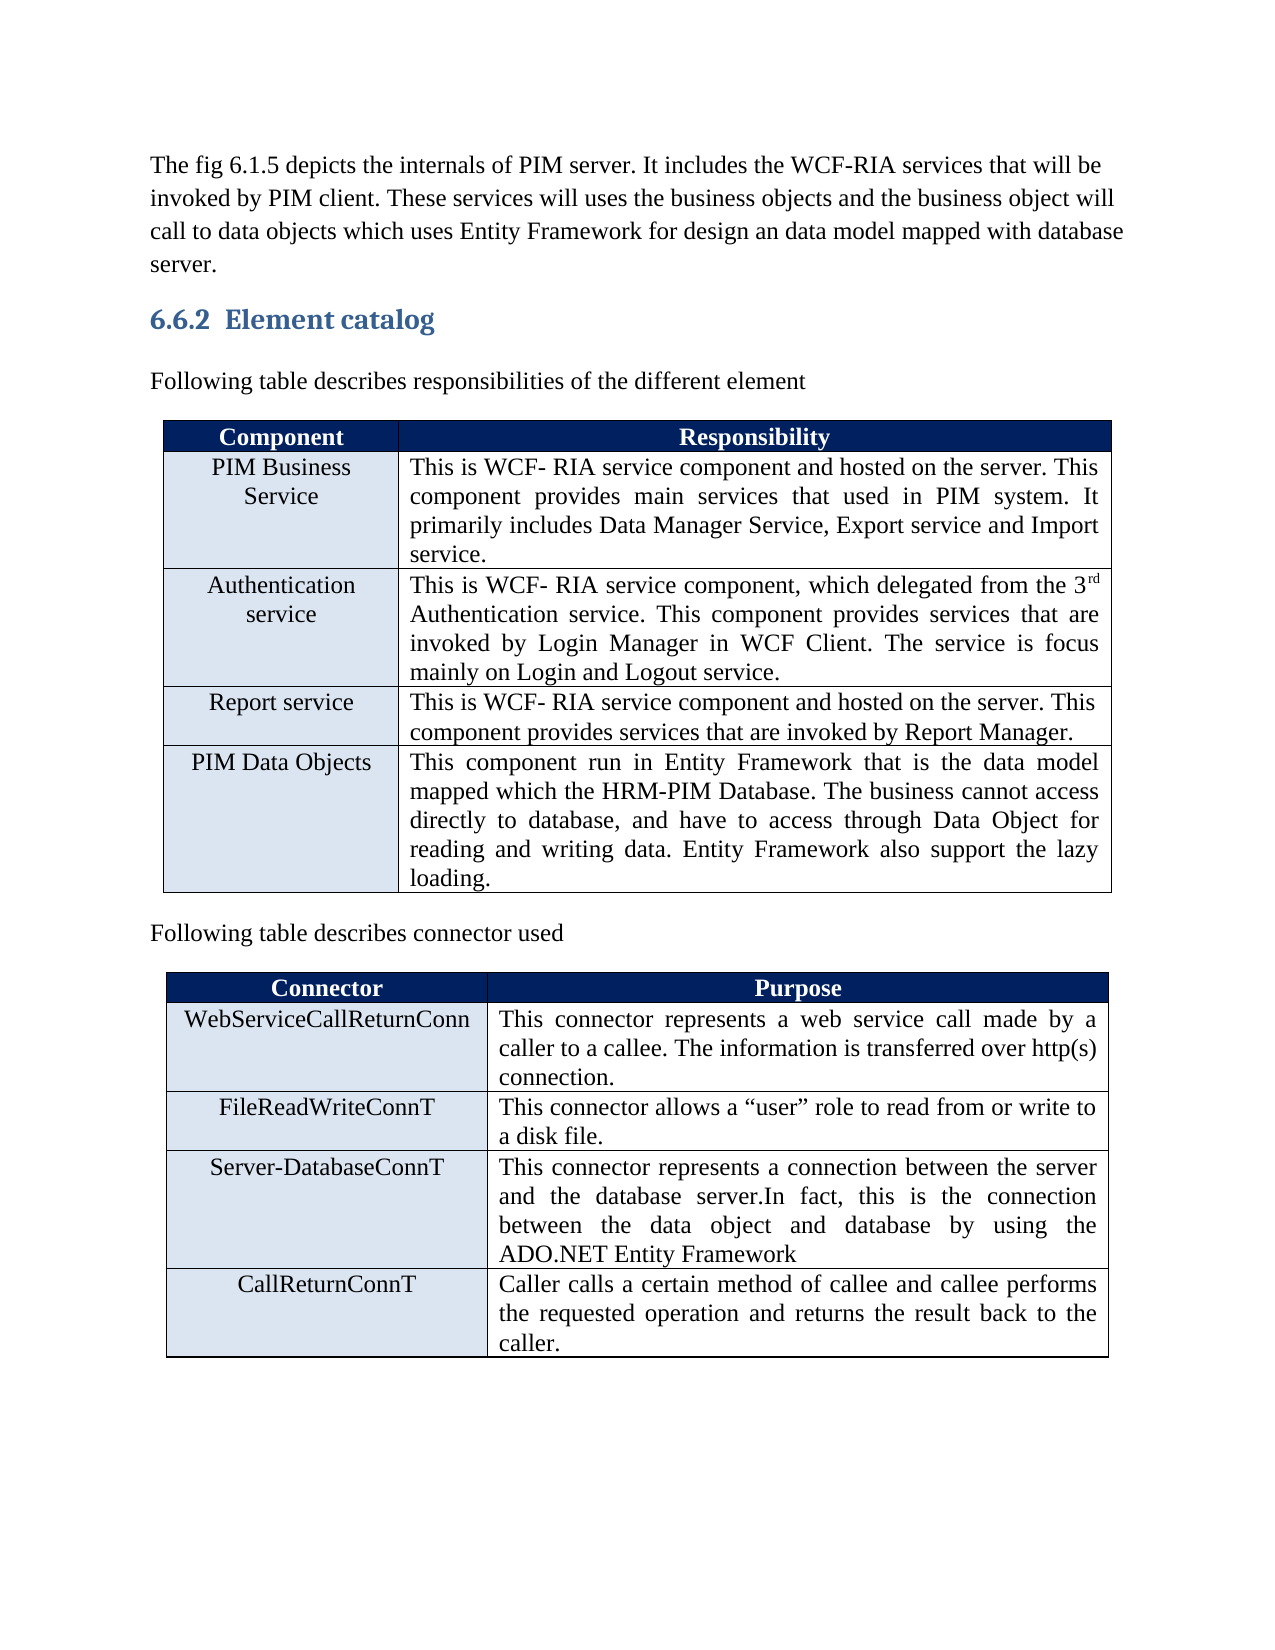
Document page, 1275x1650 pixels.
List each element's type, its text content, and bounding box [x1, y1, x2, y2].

table_cell This is WCF- RIA service component, which delegated from the 3rd Authentication service. This component provides services that are invoked by Login Manager in WCF Client. The service is focus mainly on Login and Logout service. [399, 569, 1111, 686]
table_header Connector [167, 973, 487, 1002]
table_cell PIM Data Objects [164, 746, 398, 892]
table_cell This is WCF- RIA service component and hosted on the server. This component provides main services that used in PIM system. It primarily includes Data Manager Service, Export service and Import service. [399, 452, 1111, 568]
table_cell FileReadWriteConnT [167, 1092, 487, 1150]
table_cell Report service [164, 687, 398, 745]
table_cell CallReturnConnT [167, 1269, 487, 1356]
table_header Purpose [488, 973, 1108, 1002]
table_cell This is WCF- RIA service component and hosted on the server. This component provides services that are invoked by Report Manager. [399, 687, 1111, 745]
table_cell Caller calls a certain method of callee and callee performs the requested operation and returns the result back to the caller. [488, 1269, 1108, 1356]
table_cell WebServiceCallReturnConn [167, 1003, 487, 1091]
subtitle Element catalog [150, 303, 1125, 336]
table_cell Server-DatabaseConnT [167, 1151, 487, 1268]
table_header Component [164, 421, 398, 451]
table_cell This connector represents a connection between the server and the database server.In fact, this is the connection between the data object and database by using the ADO.NET Entity Framework [488, 1151, 1108, 1268]
table_cell PIM Business Service [164, 452, 398, 568]
table_cell This connector represents a web service call made by a caller to a callee. The information is transferred over http(s) connection. [488, 1003, 1108, 1091]
table_header Responsibility [399, 421, 1111, 451]
text Following table describes responsibilities of the different element [150, 366, 1125, 395]
table_cell Authentication service [164, 569, 398, 686]
text Following table describes connector used [150, 918, 1125, 947]
text The fig 6.1.5 depicts the internals of PIM server. It includes the WCF-RIA services that will be invoked by PIM client. These services will uses the business objects and the business object will call to data objects which uses Entity Framework for design an data model mapped with database server. [150, 150, 1125, 278]
table_cell This connector allows a “user” role to read from or write to a disk file. [488, 1092, 1108, 1150]
table_cell This component run in Entity Framework that is the data model mapped which the HRM-PIM Database. The business cannot access directly to database, and have to access through Data Object for reading and writing data. Entity Framework also support the lazy loading. [399, 746, 1111, 892]
